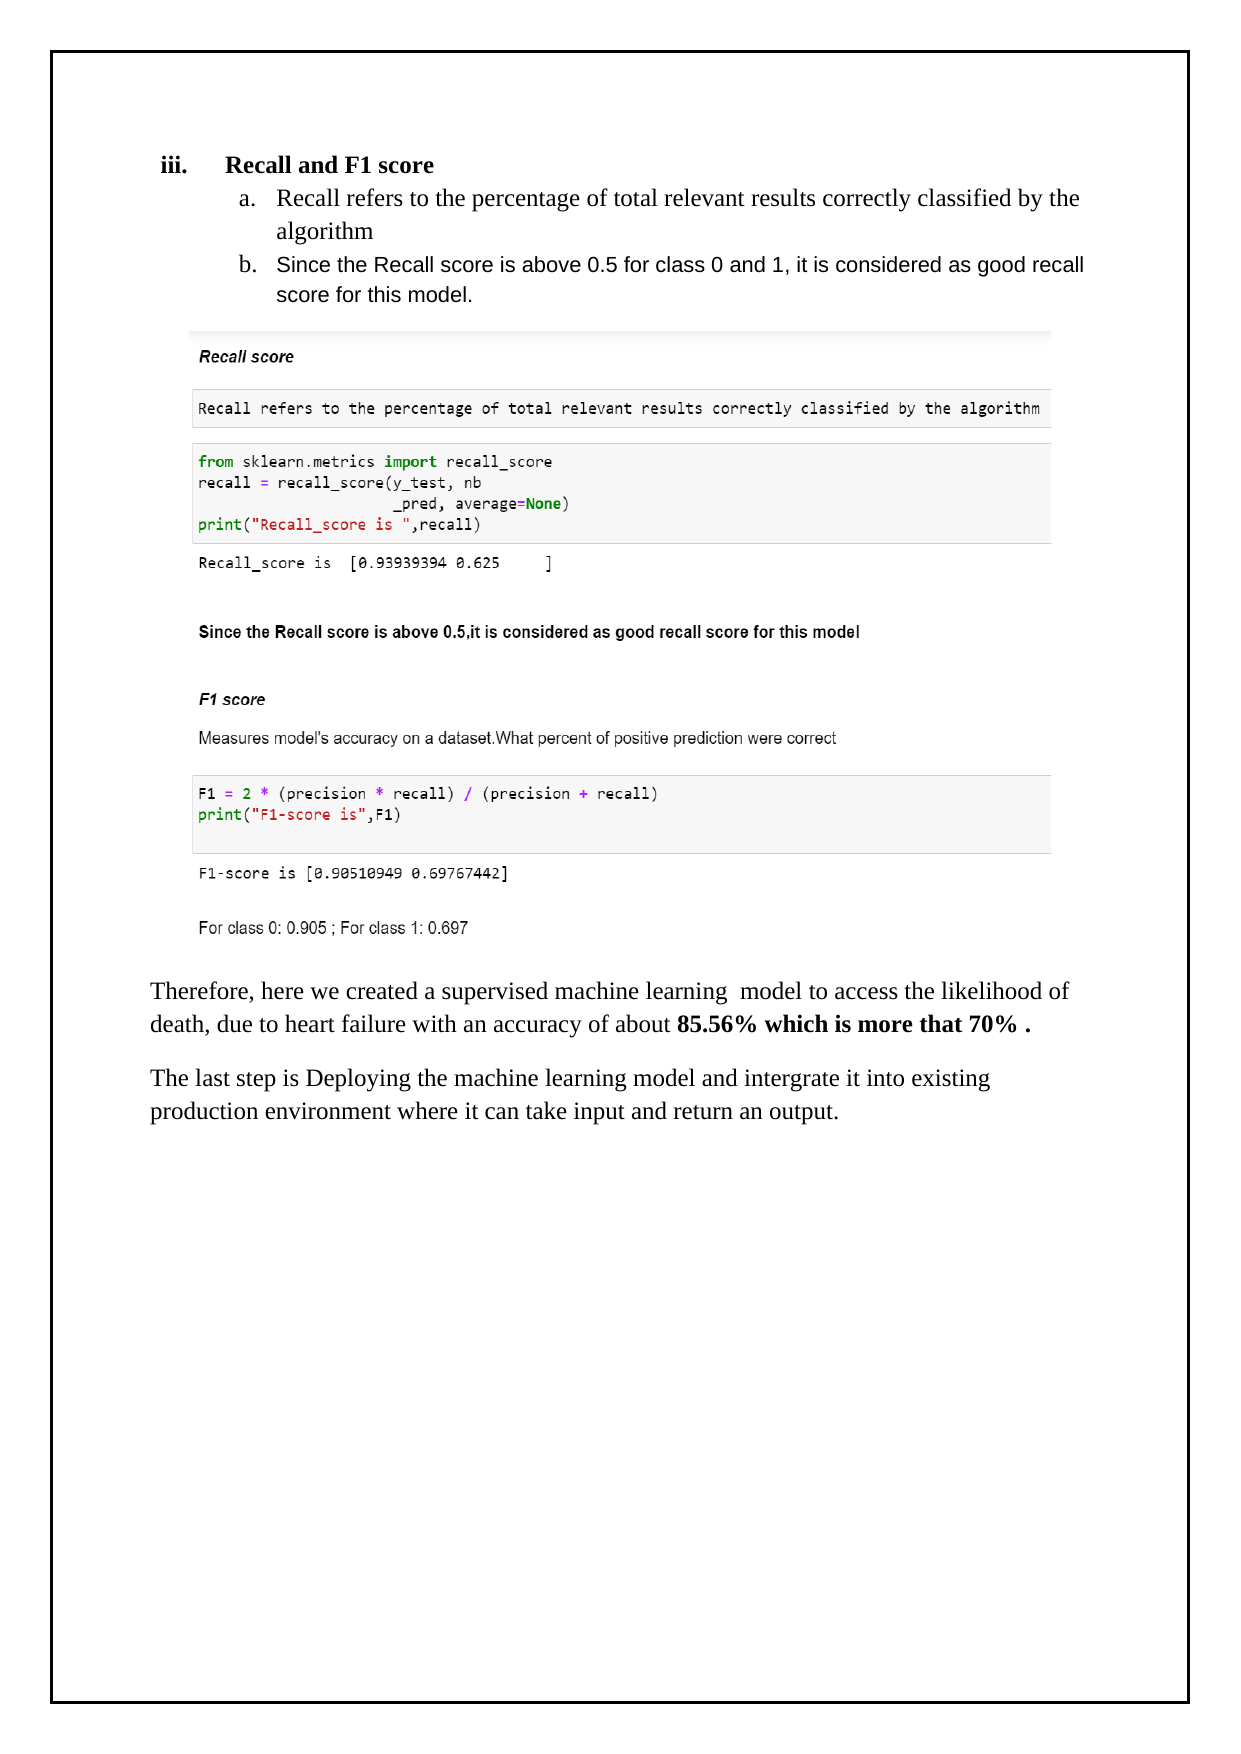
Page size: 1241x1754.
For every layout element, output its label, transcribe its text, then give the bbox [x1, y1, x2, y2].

picture [188, 331, 1052, 952]
text Therefore, here we created a supervised machine learning model to access the likelihood of death, due to heart failure with an accuracy of about 85.56% which is more that 70% . [150, 976, 1090, 1038]
text The last step is Deploying the machine learning model and intergrate it into existing production environment where it can take input and return an output. [150, 1063, 1090, 1125]
list Recall refers to the percentage of total relevant results correctly classified by the algorithm [239, 183, 1090, 245]
list Since the Recall score is above 0.5 for class 0 and 1, it is considered as good recall score for this model. [239, 249, 1090, 307]
list Recall and F1 score [187, 150, 1090, 179]
